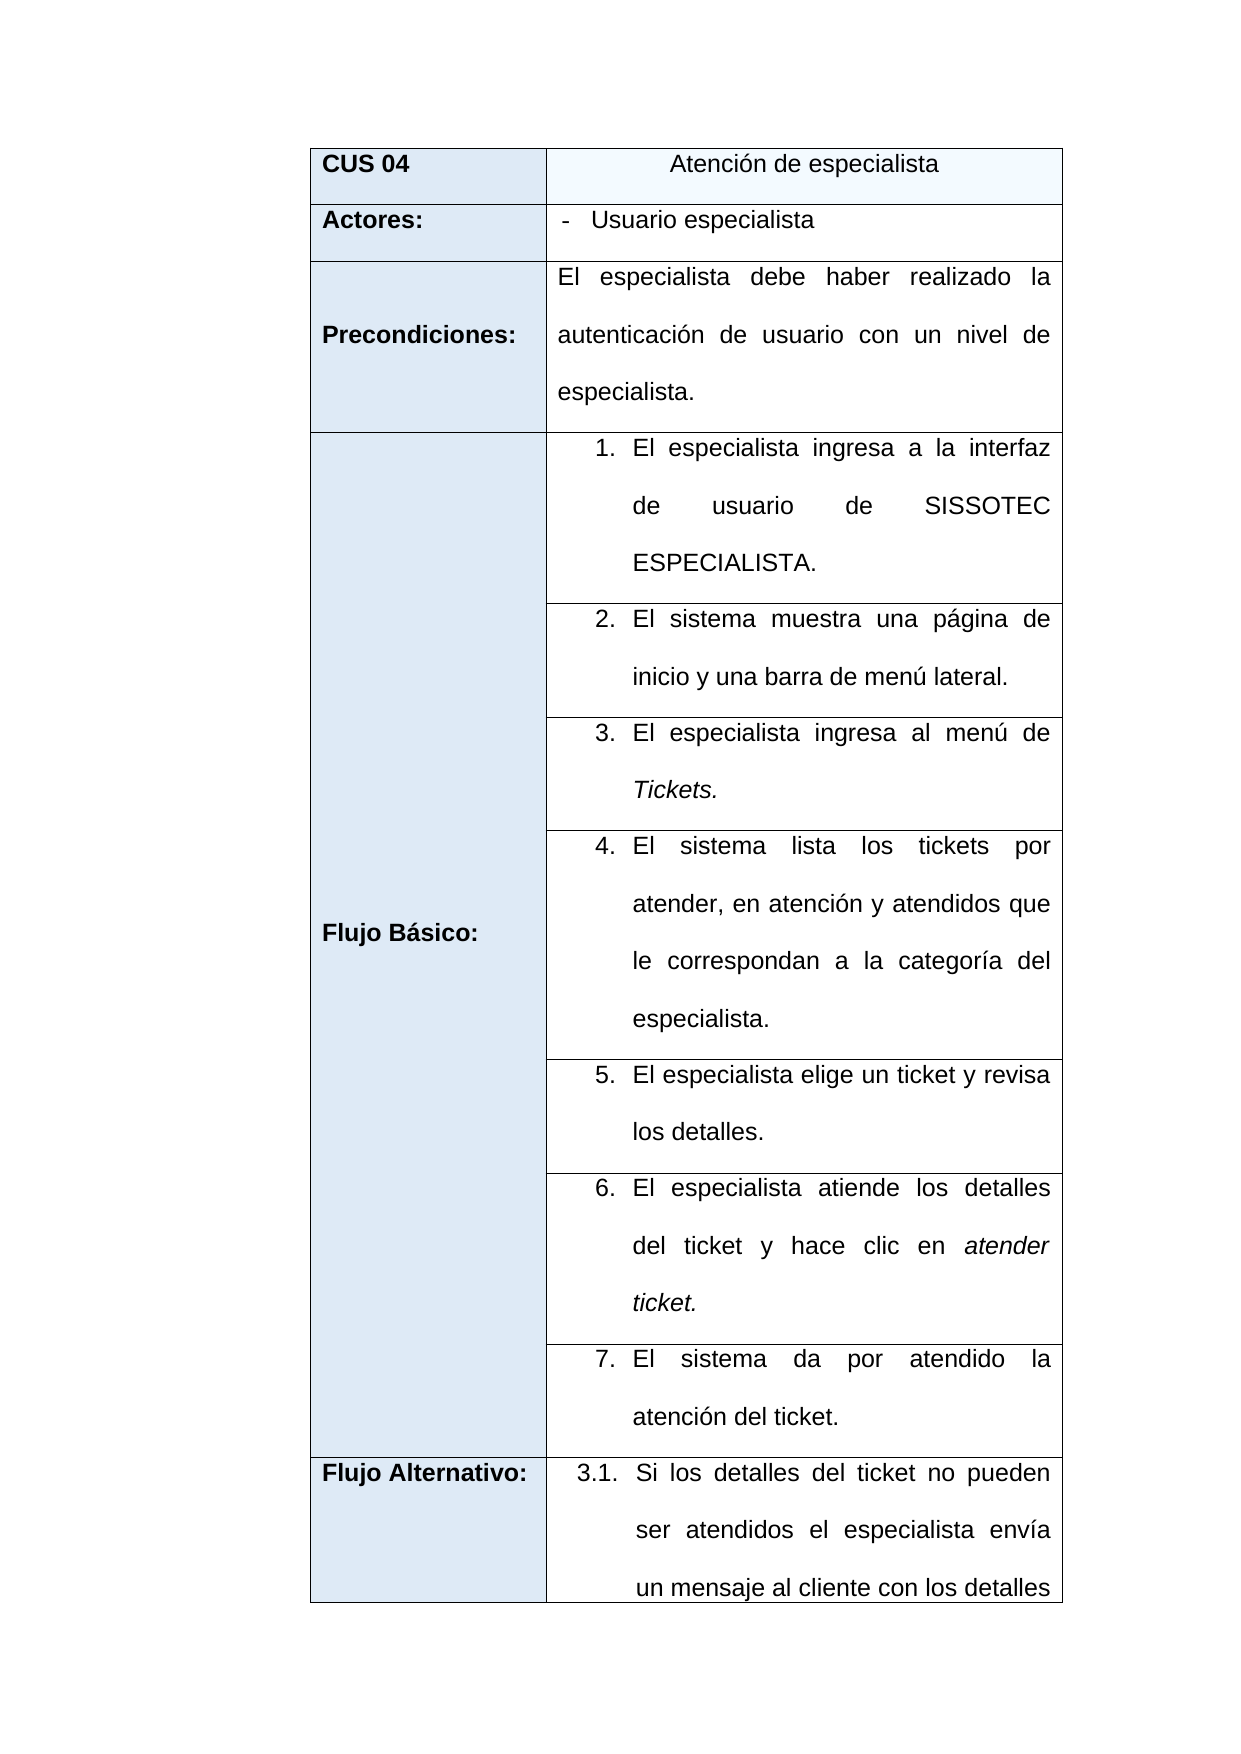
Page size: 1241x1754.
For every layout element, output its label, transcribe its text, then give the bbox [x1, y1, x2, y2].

table_cell El especialista atiende los detalles del ticket y hace clic en atender ticket. [547, 1174, 1062, 1343]
table_cell El sistema lista los tickets por atender, en atención y atendidos que le correspondan a la categoría del especialista. [547, 831, 1062, 1059]
table_header Atención de especialista [547, 149, 1062, 204]
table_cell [547, 1458, 1062, 1602]
table_cell El especialista debe haber realizado la autenticación de usuario con un nivel de especialista. [547, 262, 1062, 432]
table_cell El especialista ingresa al menú de Tickets. [547, 718, 1062, 830]
table_header CUS 04 [311, 149, 546, 204]
table_cell El sistema muestra una página de inicio y una barra de menú lateral. [547, 604, 1062, 717]
table_cell Flujo Alternativo: [311, 1458, 546, 1602]
table_cell El sistema da por atendido la atención del ticket. [547, 1345, 1062, 1457]
table_cell El especialista ingresa a la interfaz de usuario de SISSOTEC ESPECIALISTA. [547, 433, 1062, 603]
table_cell Actores: [311, 205, 546, 261]
table_cell Flujo Básico: [311, 433, 546, 1457]
table_cell Precondiciones: [311, 262, 546, 432]
table_cell Usuario especialista [547, 205, 1062, 261]
table_cell El especialista elige un ticket y revisa los detalles. [547, 1060, 1062, 1172]
